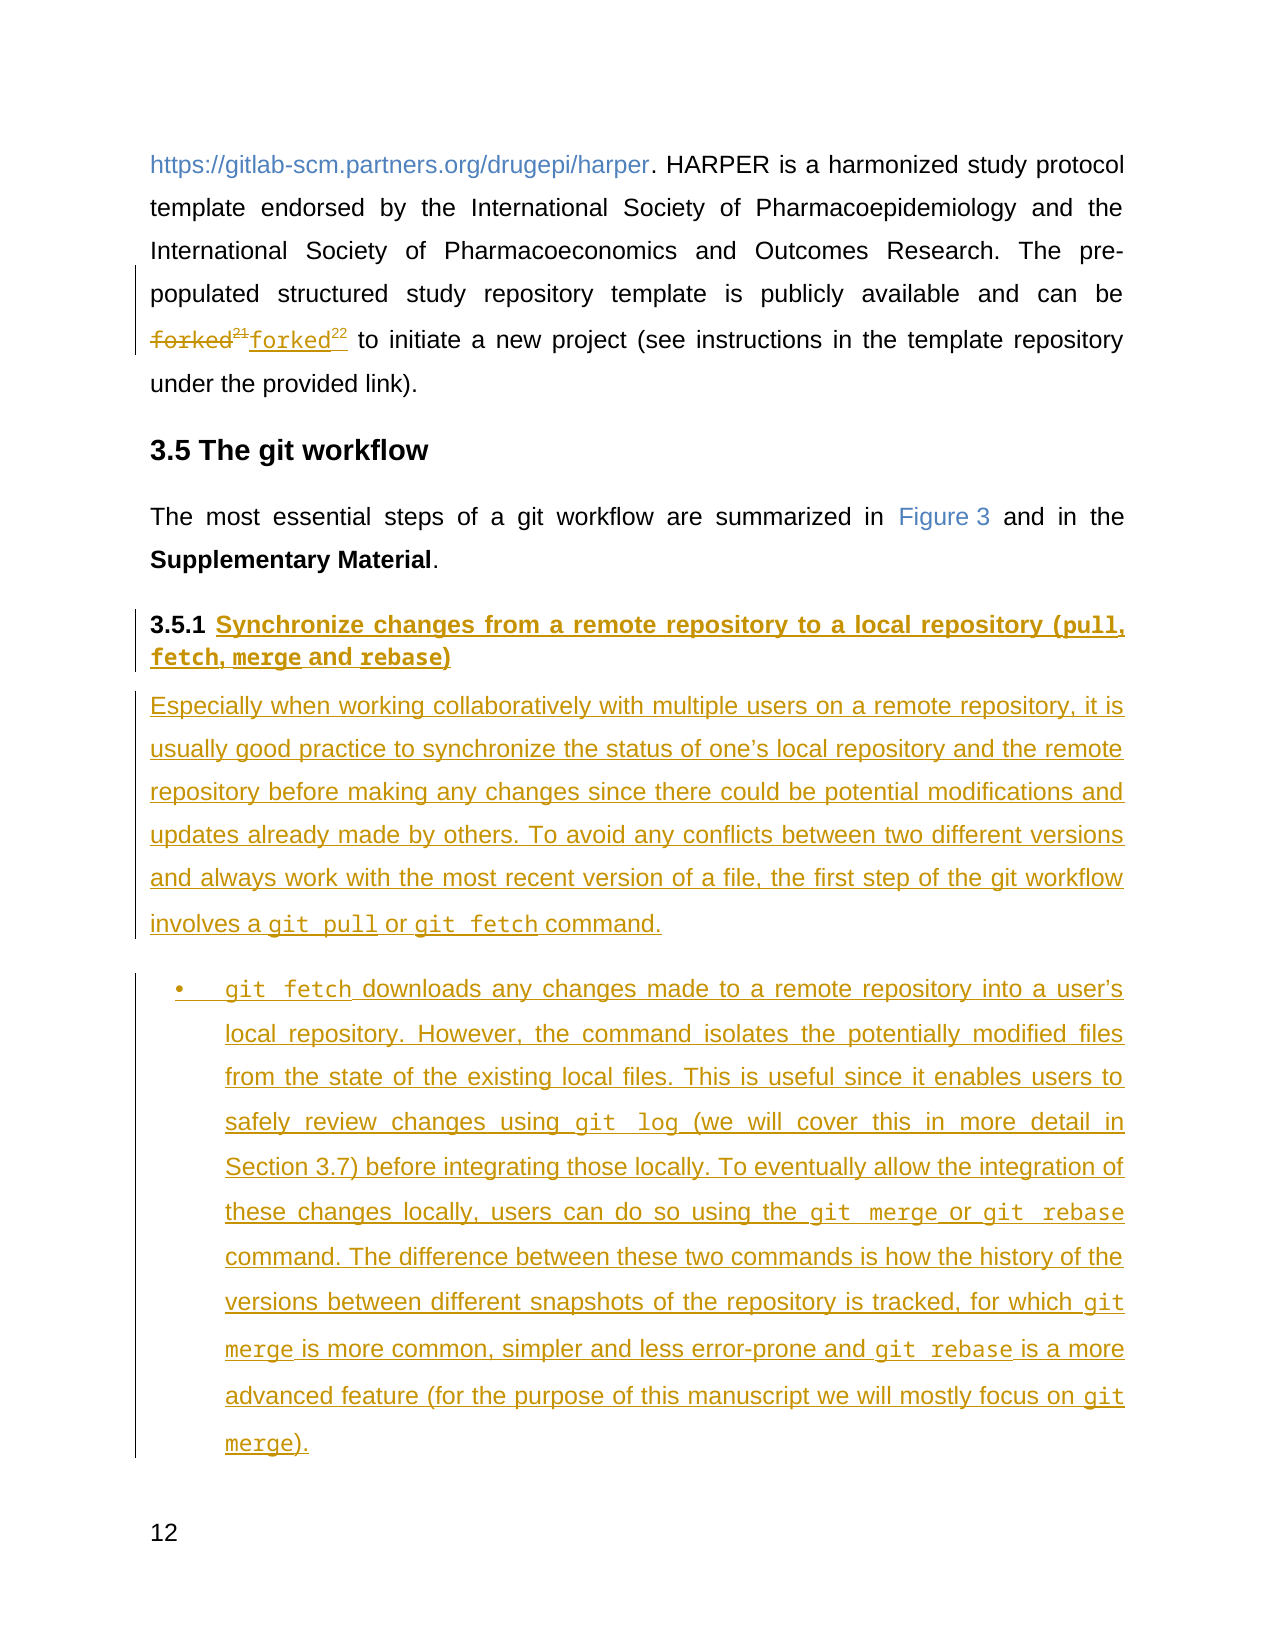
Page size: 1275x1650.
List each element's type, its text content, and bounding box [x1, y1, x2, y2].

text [150, 150, 1125, 398]
subtitle 3.5.1 [150, 609, 1125, 672]
subtitle 3.5 The git workflow [150, 433, 1125, 467]
text The most essential steps of a git workflow are summarized in Figure 3 and in the Supplementary Material. [150, 502, 1125, 574]
